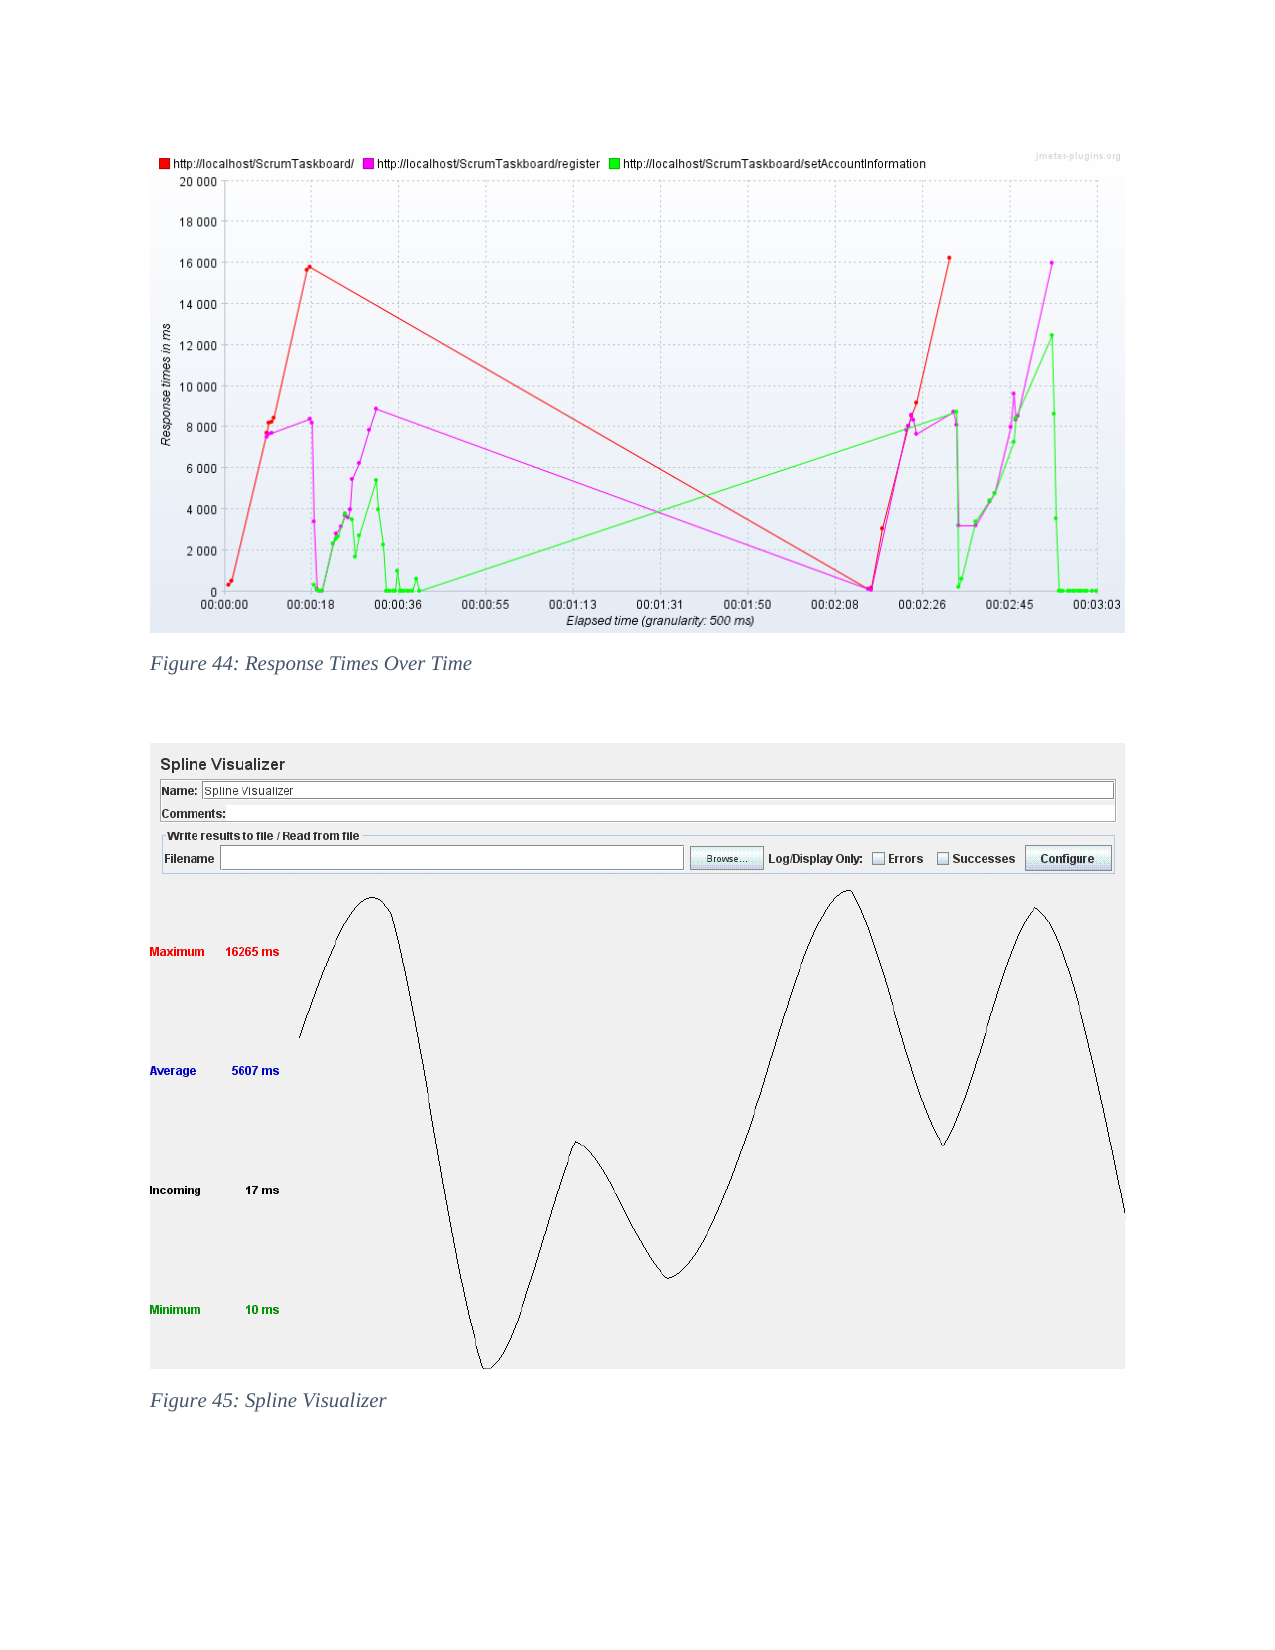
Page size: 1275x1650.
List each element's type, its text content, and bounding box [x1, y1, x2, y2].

picture [150, 150, 1125, 633]
text Figure 44: Response Times Over Time [150, 651, 1125, 675]
picture [150, 743, 1125, 1369]
text Figure 45: Spline Visualizer [150, 1388, 1125, 1412]
